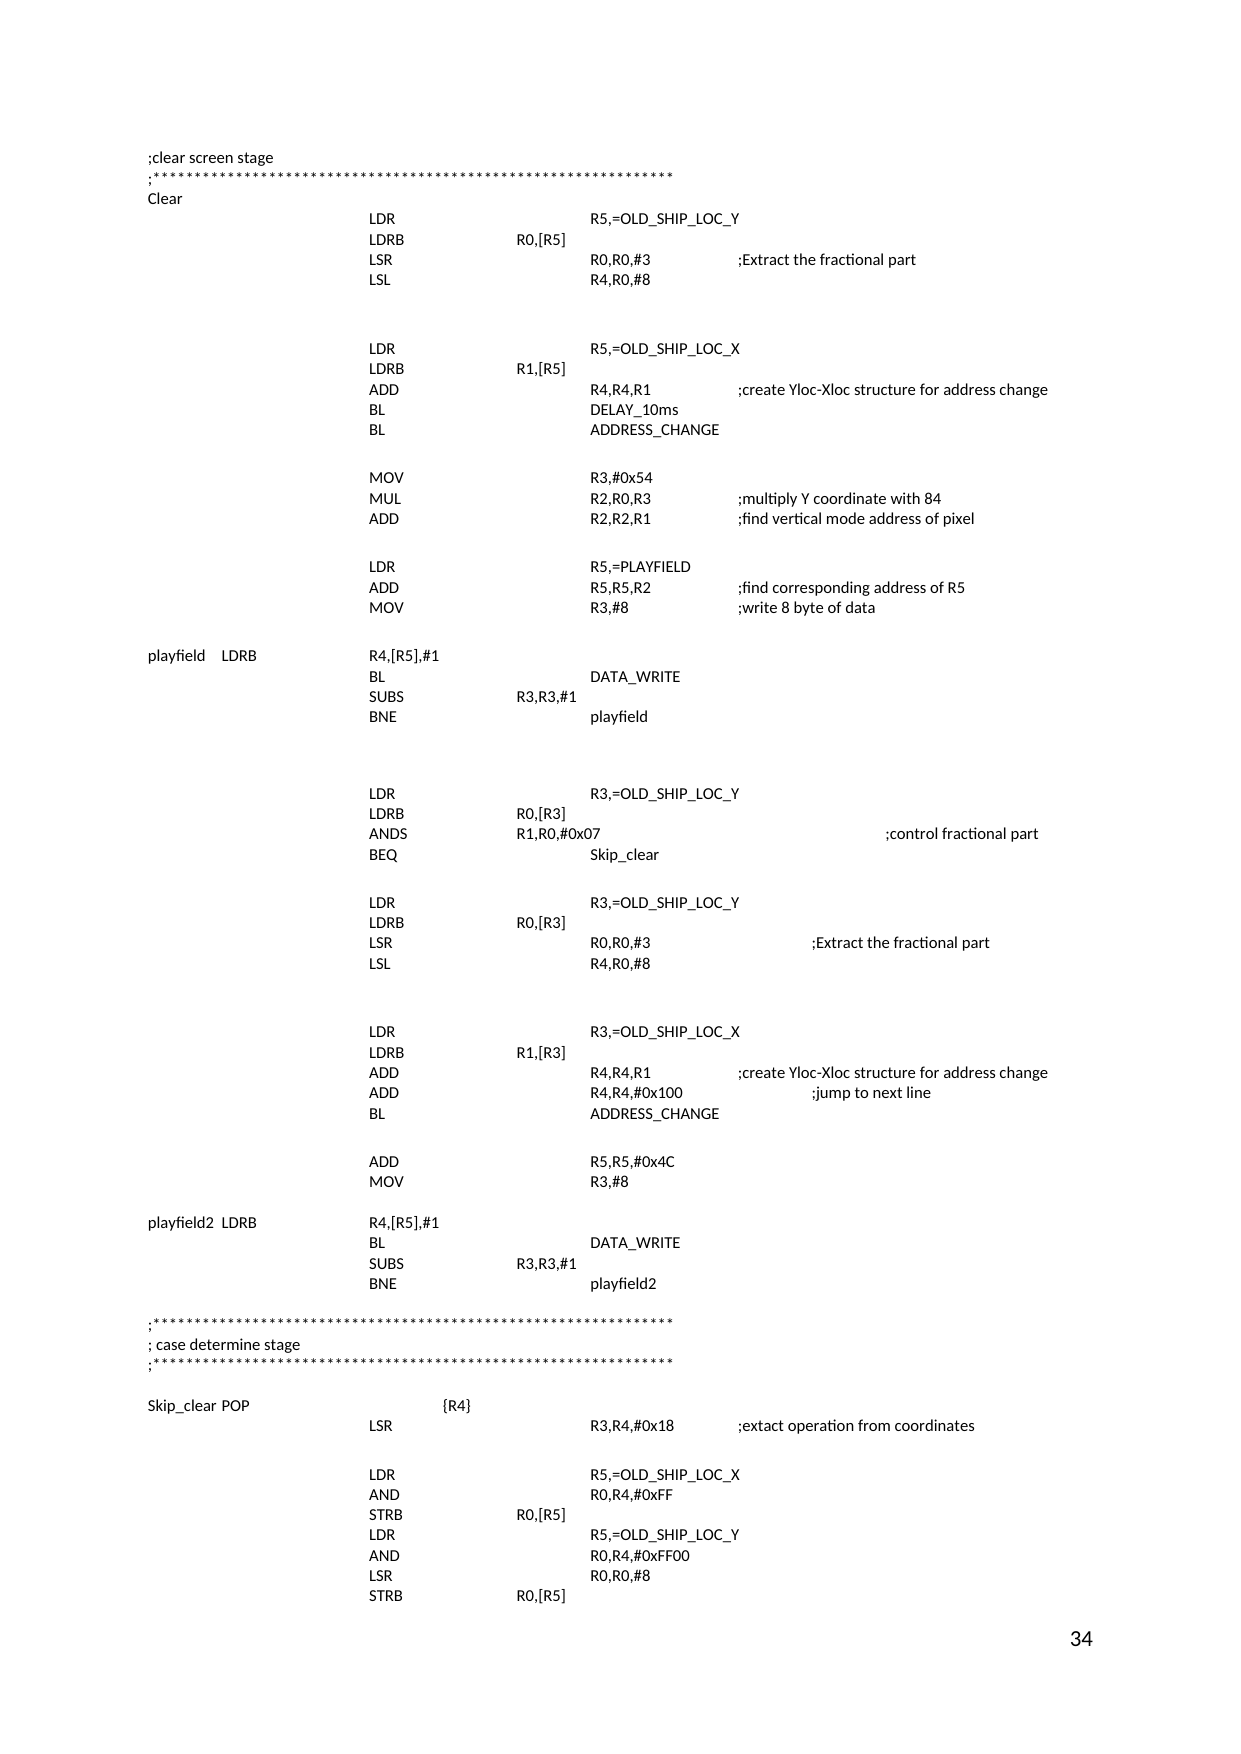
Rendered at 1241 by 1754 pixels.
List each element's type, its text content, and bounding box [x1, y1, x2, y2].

text MOV R3,#0x54 [148, 468, 1093, 488]
text LDRB R0,[R5] [148, 229, 1093, 249]
text STRB R0,[R5] [148, 1504, 1093, 1525]
text BEQ Skip_clear [148, 844, 1093, 864]
text BL DELAY_10ms [148, 399, 1093, 419]
text LSR R0,R0,#8 [148, 1565, 1093, 1586]
text AND R0,R4,#0xFF [148, 1484, 1093, 1504]
text Clear [148, 188, 1093, 208]
text MOV R3,#8 [148, 1172, 1093, 1192]
text LDR R5,=OLD_SHIP_LOC_Y [148, 1525, 1093, 1545]
text LDRB R1,[R3] [148, 1042, 1093, 1062]
text LDR R5,=OLD_SHIP_LOC_X [148, 1464, 1093, 1484]
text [148, 168, 1093, 188]
text BNE playfield [148, 707, 1093, 727]
text Skip_clear POP {R4} [148, 1395, 1093, 1415]
text LSL R4,R0,#8 [148, 953, 1093, 994]
text BL DATA_WRITE [148, 666, 1093, 686]
text SUBS R3,R3,#1 [148, 686, 1093, 707]
text ;*************************************************************** [148, 1354, 1093, 1375]
text ADD R5,R5,R2 ;find corresponding address of R5 [148, 577, 1093, 597]
text LDR R5,=OLD_SHIP_LOC_Y [148, 208, 1093, 229]
text ;*************************************************************** [148, 1314, 1093, 1334]
text ADD R4,R4,#0x100 ;jump to next line [148, 1083, 1093, 1103]
text LSR R3,R4,#0x18 ;extact operation from coordinates [148, 1415, 1093, 1436]
text LSR R0,R0,#3 ;Extract the fractional part [148, 933, 1093, 953]
text LDRB R1,[R5] [148, 358, 1093, 379]
text MUL R2,R0,R3 ;multiply Y coordinate with 84 [148, 488, 1093, 508]
text ADD R4,R4,R1 ;create Yloc-Xloc structure for address change [148, 379, 1093, 399]
text ; case determine stage [148, 1334, 1093, 1354]
text LSL R4,R0,#8 [148, 269, 1093, 310]
text MOV R3,#8 ;write 8 byte of data [148, 597, 1093, 618]
text LDR R3,=OLD_SHIP_LOC_Y [148, 783, 1093, 803]
text playfield2 LDRB R4,[R5],#1 [148, 1212, 1093, 1233]
text AND R0,R4,#0xFF00 [148, 1545, 1093, 1565]
text LDR R5,=PLAYFIELD [148, 557, 1093, 577]
text BL ADDRESS_CHANGE [148, 1103, 1093, 1123]
text LSR R0,R0,#3 ;Extract the fractional part [148, 249, 1093, 269]
text SUBS R3,R3,#1 [148, 1253, 1093, 1273]
text LDR R3,=OLD_SHIP_LOC_Y [148, 892, 1093, 912]
text BL DATA_WRITE [148, 1233, 1093, 1253]
text ANDS R1,R0,#0x07 ;control fractional part [148, 823, 1093, 844]
text ADD R2,R2,R1 ;find vertical mode address of pixel [148, 508, 1093, 529]
text STRB R0,[R5] [148, 1586, 1093, 1606]
text ;clear screen stage [148, 148, 1093, 168]
text LDR R3,=OLD_SHIP_LOC_X [148, 1022, 1093, 1042]
text LDRB R0,[R3] [148, 803, 1093, 823]
text BNE playfield2 [148, 1273, 1093, 1293]
text ADD R5,R5,#0x4C [148, 1151, 1093, 1172]
text LDR R5,=OLD_SHIP_LOC_X [148, 338, 1093, 358]
text BL ADDRESS_CHANGE [148, 419, 1093, 440]
text LDRB R0,[R3] [148, 912, 1093, 933]
text ADD R4,R4,R1 ;create Yloc-Xloc structure for address change [148, 1062, 1093, 1083]
text playfield LDRB R4,[R5],#1 [148, 646, 1093, 666]
